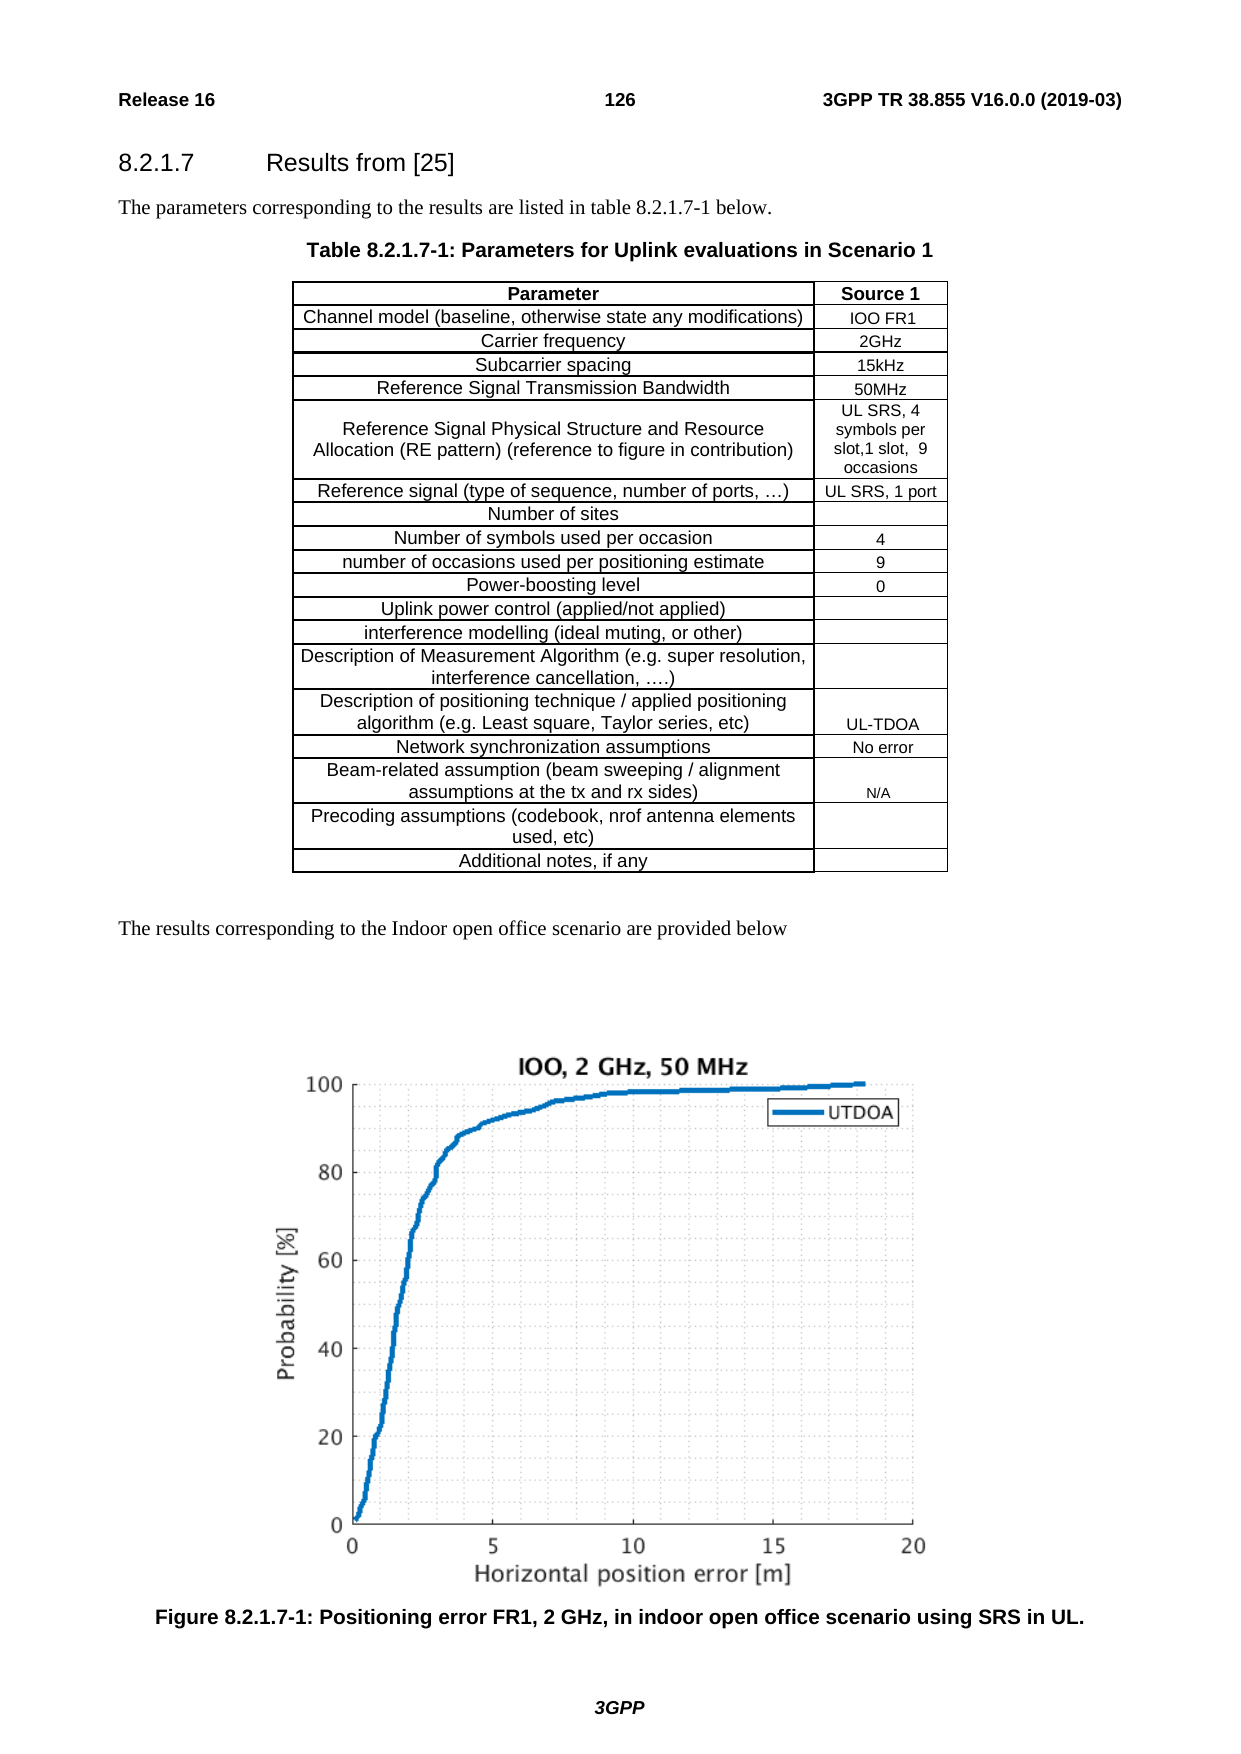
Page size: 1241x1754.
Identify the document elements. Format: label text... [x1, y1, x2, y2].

picture [258, 1044, 982, 1587]
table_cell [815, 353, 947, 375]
subtitle 8.2.1.7 Results from [25] [118, 147, 1122, 176]
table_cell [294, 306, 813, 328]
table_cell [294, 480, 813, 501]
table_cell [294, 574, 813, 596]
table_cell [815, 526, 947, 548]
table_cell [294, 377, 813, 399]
text The results corresponding to the Indoor open office scenario are provided below [118, 916, 1122, 940]
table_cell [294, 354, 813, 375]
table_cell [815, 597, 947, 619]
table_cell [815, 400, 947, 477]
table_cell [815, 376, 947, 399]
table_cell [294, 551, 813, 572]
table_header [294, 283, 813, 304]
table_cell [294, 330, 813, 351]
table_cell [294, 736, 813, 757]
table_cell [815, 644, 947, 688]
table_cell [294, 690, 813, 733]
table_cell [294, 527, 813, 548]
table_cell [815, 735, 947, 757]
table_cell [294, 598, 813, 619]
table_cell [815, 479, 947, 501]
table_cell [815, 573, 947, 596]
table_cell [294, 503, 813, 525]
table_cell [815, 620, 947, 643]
text Figure 8.2.1.7-1: Positioning error FR1, 2 GHz, in indoor open office scenario using SRS in UL. [118, 1605, 1122, 1629]
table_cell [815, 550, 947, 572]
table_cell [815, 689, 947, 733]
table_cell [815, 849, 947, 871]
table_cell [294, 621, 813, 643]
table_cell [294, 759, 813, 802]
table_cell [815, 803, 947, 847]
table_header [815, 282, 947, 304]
text Table 8.2.1.7-1: Parameters for Uplink evaluations in Scenario 1 [118, 238, 1122, 262]
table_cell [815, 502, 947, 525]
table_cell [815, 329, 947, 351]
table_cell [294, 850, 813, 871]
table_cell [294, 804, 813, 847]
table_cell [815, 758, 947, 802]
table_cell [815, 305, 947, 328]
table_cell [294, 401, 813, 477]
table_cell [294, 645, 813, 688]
text The parameters corresponding to the results are listed in table 8.2.1.7-1 below. [118, 195, 1122, 219]
